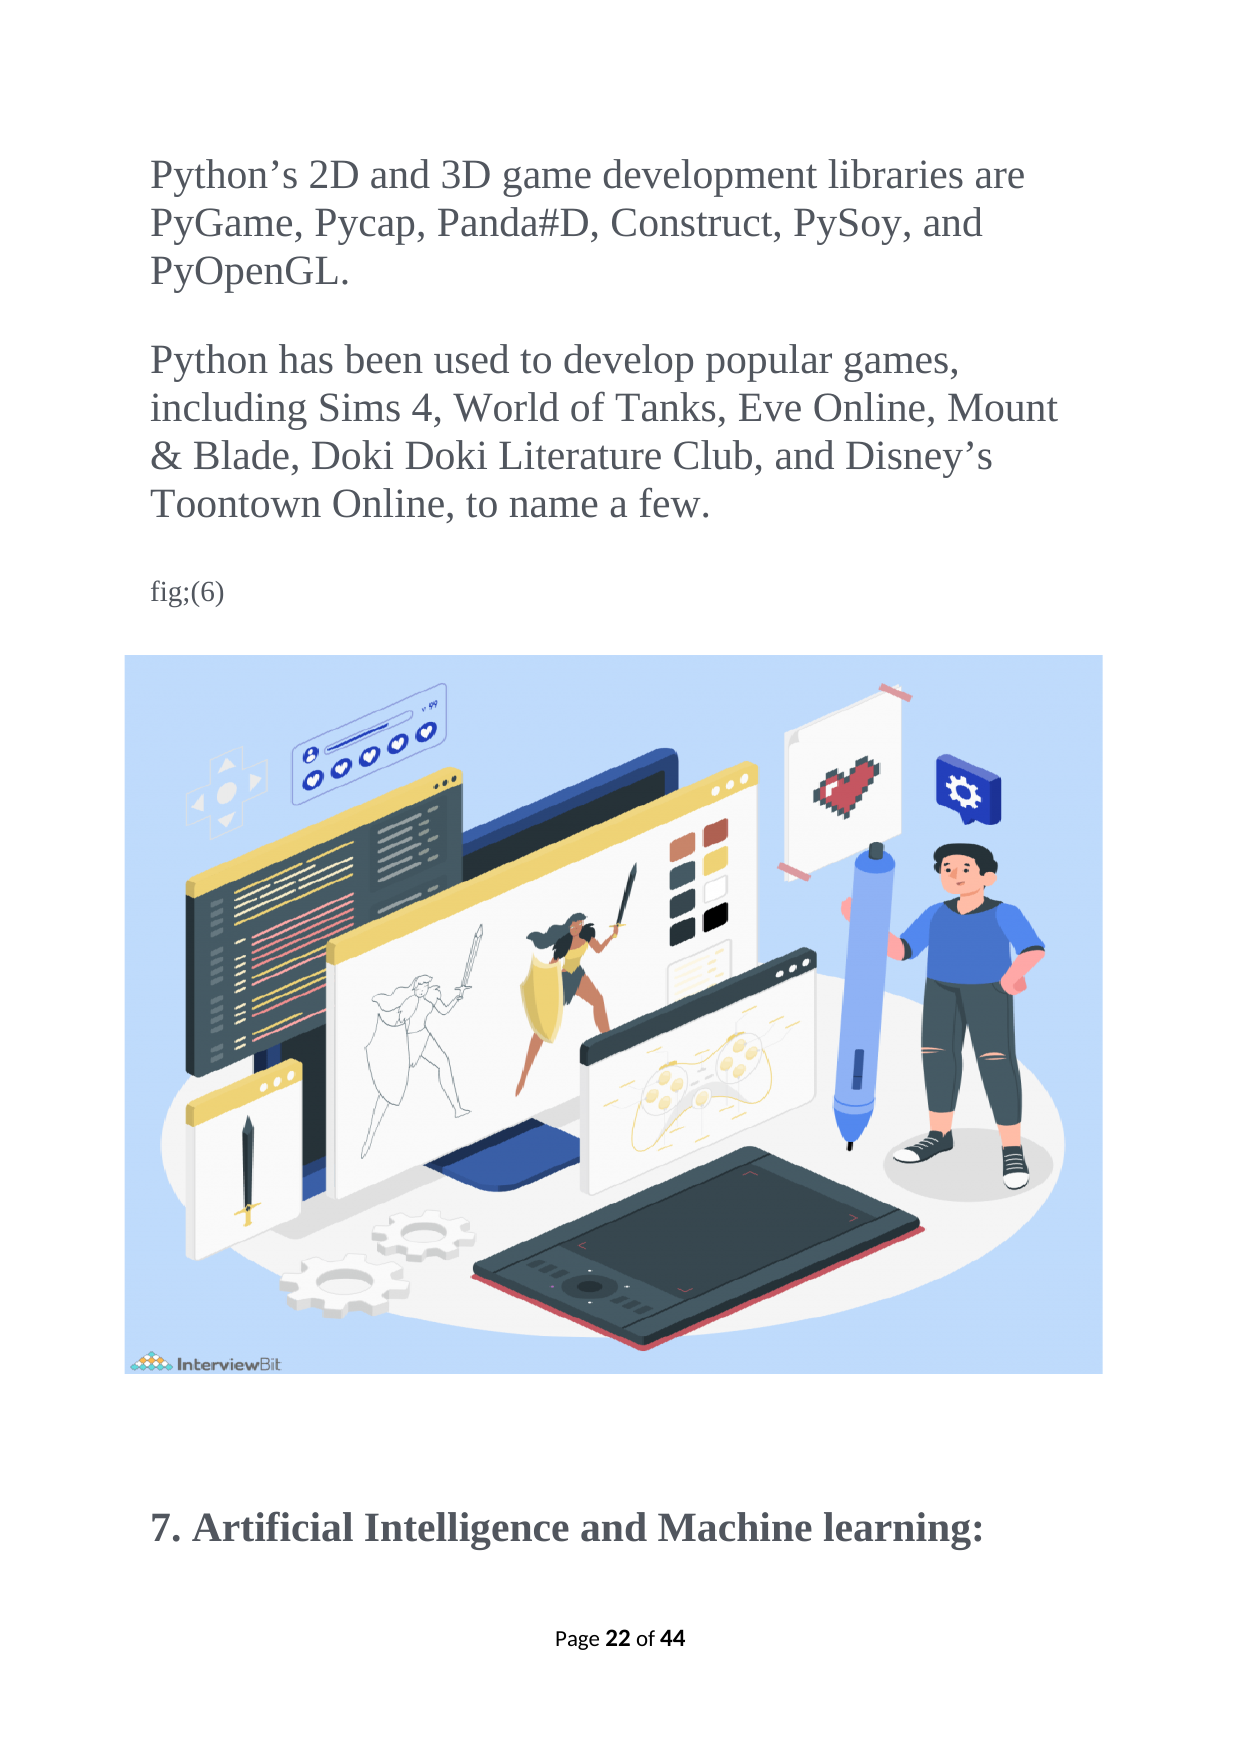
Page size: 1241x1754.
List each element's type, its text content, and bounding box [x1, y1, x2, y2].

text Python’s 2D and 3D game development libraries are PyGame, Pycap, Panda#D, Construct, PySoy, and PyOpenGL. [150, 150, 1090, 294]
text Python has been used to develop popular games, including Sims 4, World of Tanks, Eve Online, Mount & Blade, Doki Doki Literature Club, and Disney’s Toontown Online, to name a few. [150, 334, 1090, 526]
picture [124, 655, 1103, 1374]
text fig;(6) [150, 567, 1090, 607]
text 7. Artificial Intelligence and Machine learning: [150, 1503, 1090, 1551]
